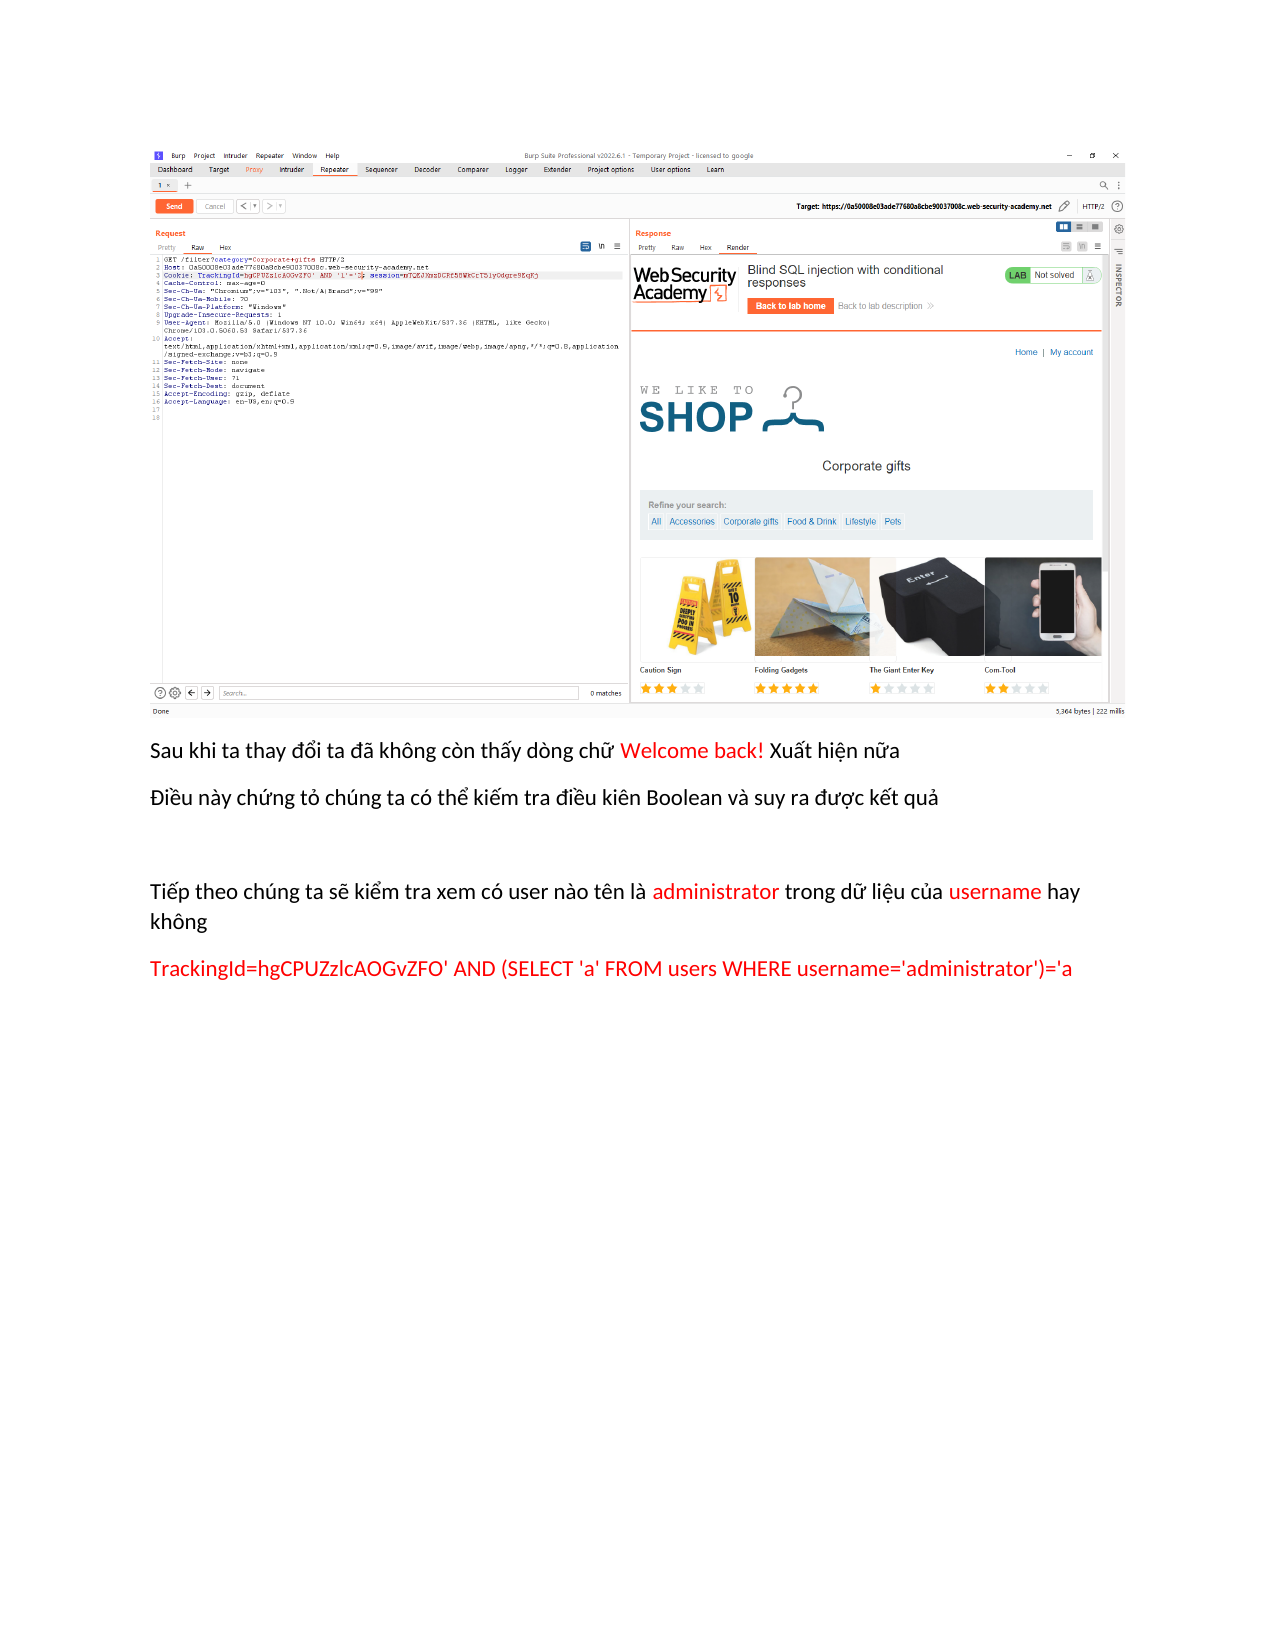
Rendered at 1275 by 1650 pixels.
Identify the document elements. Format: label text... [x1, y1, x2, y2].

text Sau khi ta thay đổi ta đã không còn thấy dòng chữ Welcome back! Xuất hiện nữa [150, 736, 1125, 764]
text Tiếp theo chúng ta sẽ kiểm tra xem có user nào tên là administrator trong dữ liệu của username hay không [150, 877, 1125, 935]
text Điều này chứng tỏ chúng ta có thể kiếm tra điều kiên Boolean và suy ra được kết quả [150, 783, 1125, 811]
picture [150, 150, 1125, 718]
text TrackingId=hgCPUZzlcAOGvZFO' AND (SELECT 'a' FROM users WHERE username='administrator')='a [150, 954, 1125, 982]
